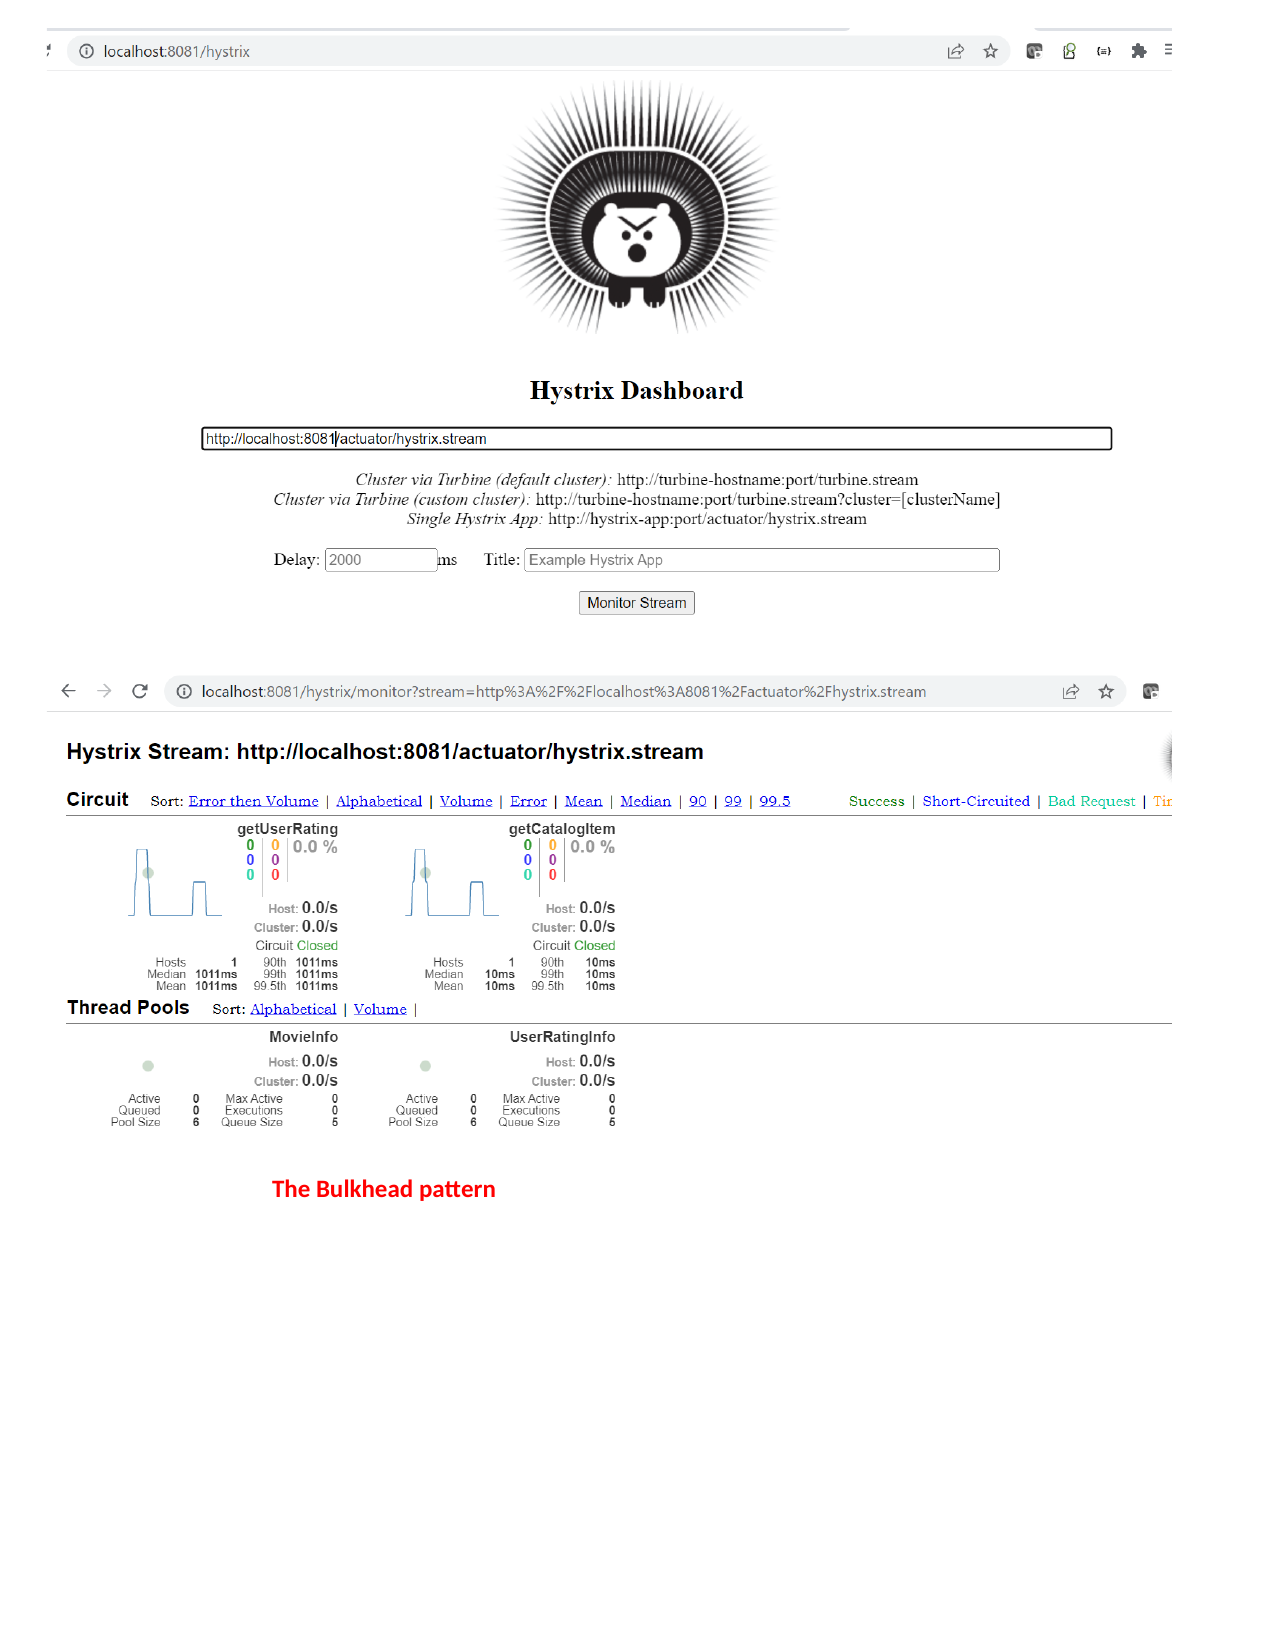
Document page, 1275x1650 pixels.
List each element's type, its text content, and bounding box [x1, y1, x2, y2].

text The Bulkhead pattern [272, 1173, 1125, 1204]
picture [46, 673, 1172, 1143]
picture [46, 28, 1172, 646]
